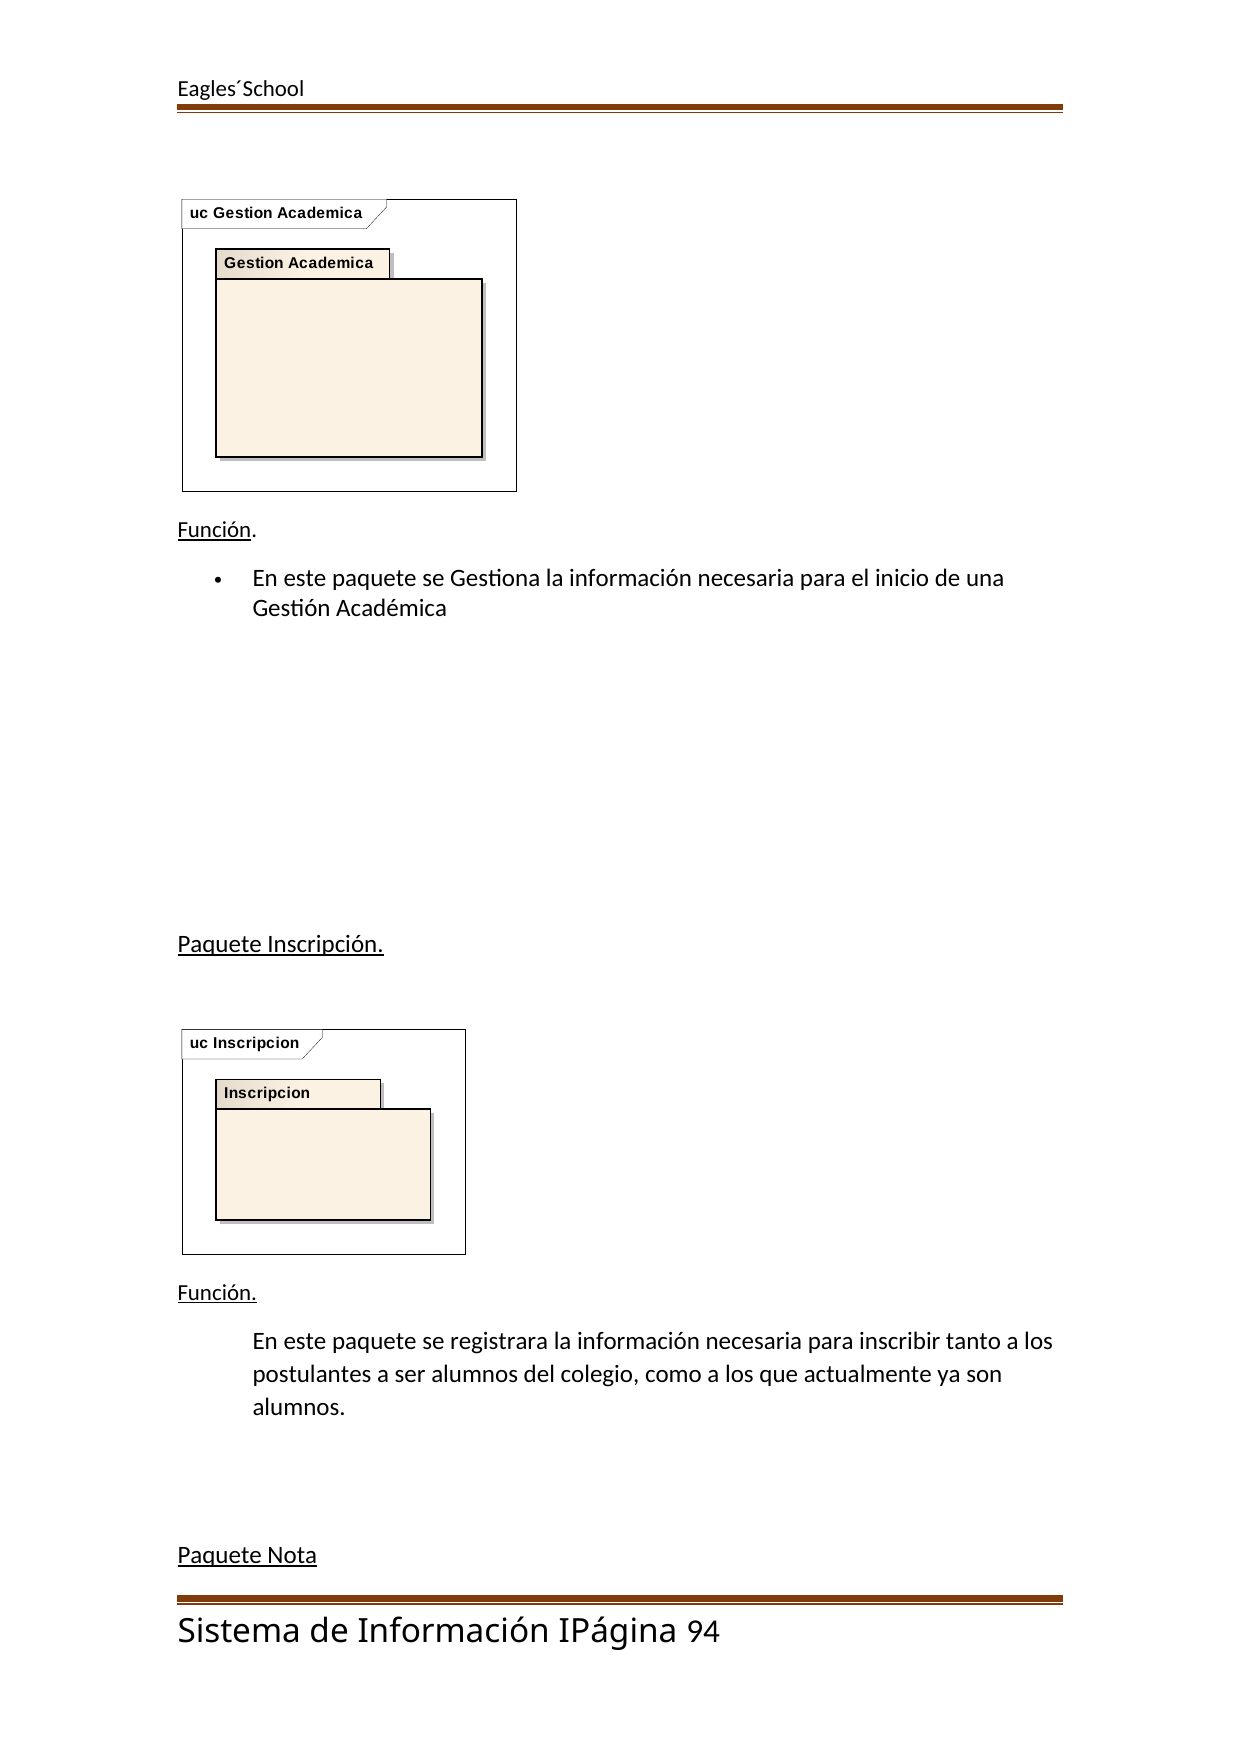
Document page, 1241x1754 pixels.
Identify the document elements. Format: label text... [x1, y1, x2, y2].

list En este paquete se registrara la información necesaria para inscribir tanto a los postulantes a ser alumnos del colegio, como a los que actualmente ya son alumnos. [252, 1325, 1063, 1421]
list En este paquete se Gestiona la información necesaria para el inicio de una Gestión Académica [215, 562, 1063, 623]
text Función. [177, 515, 1063, 543]
text Paquete Nota [177, 1539, 1063, 1570]
text Paquete Inscripción. [177, 928, 1063, 959]
text Función. [177, 1278, 1063, 1306]
